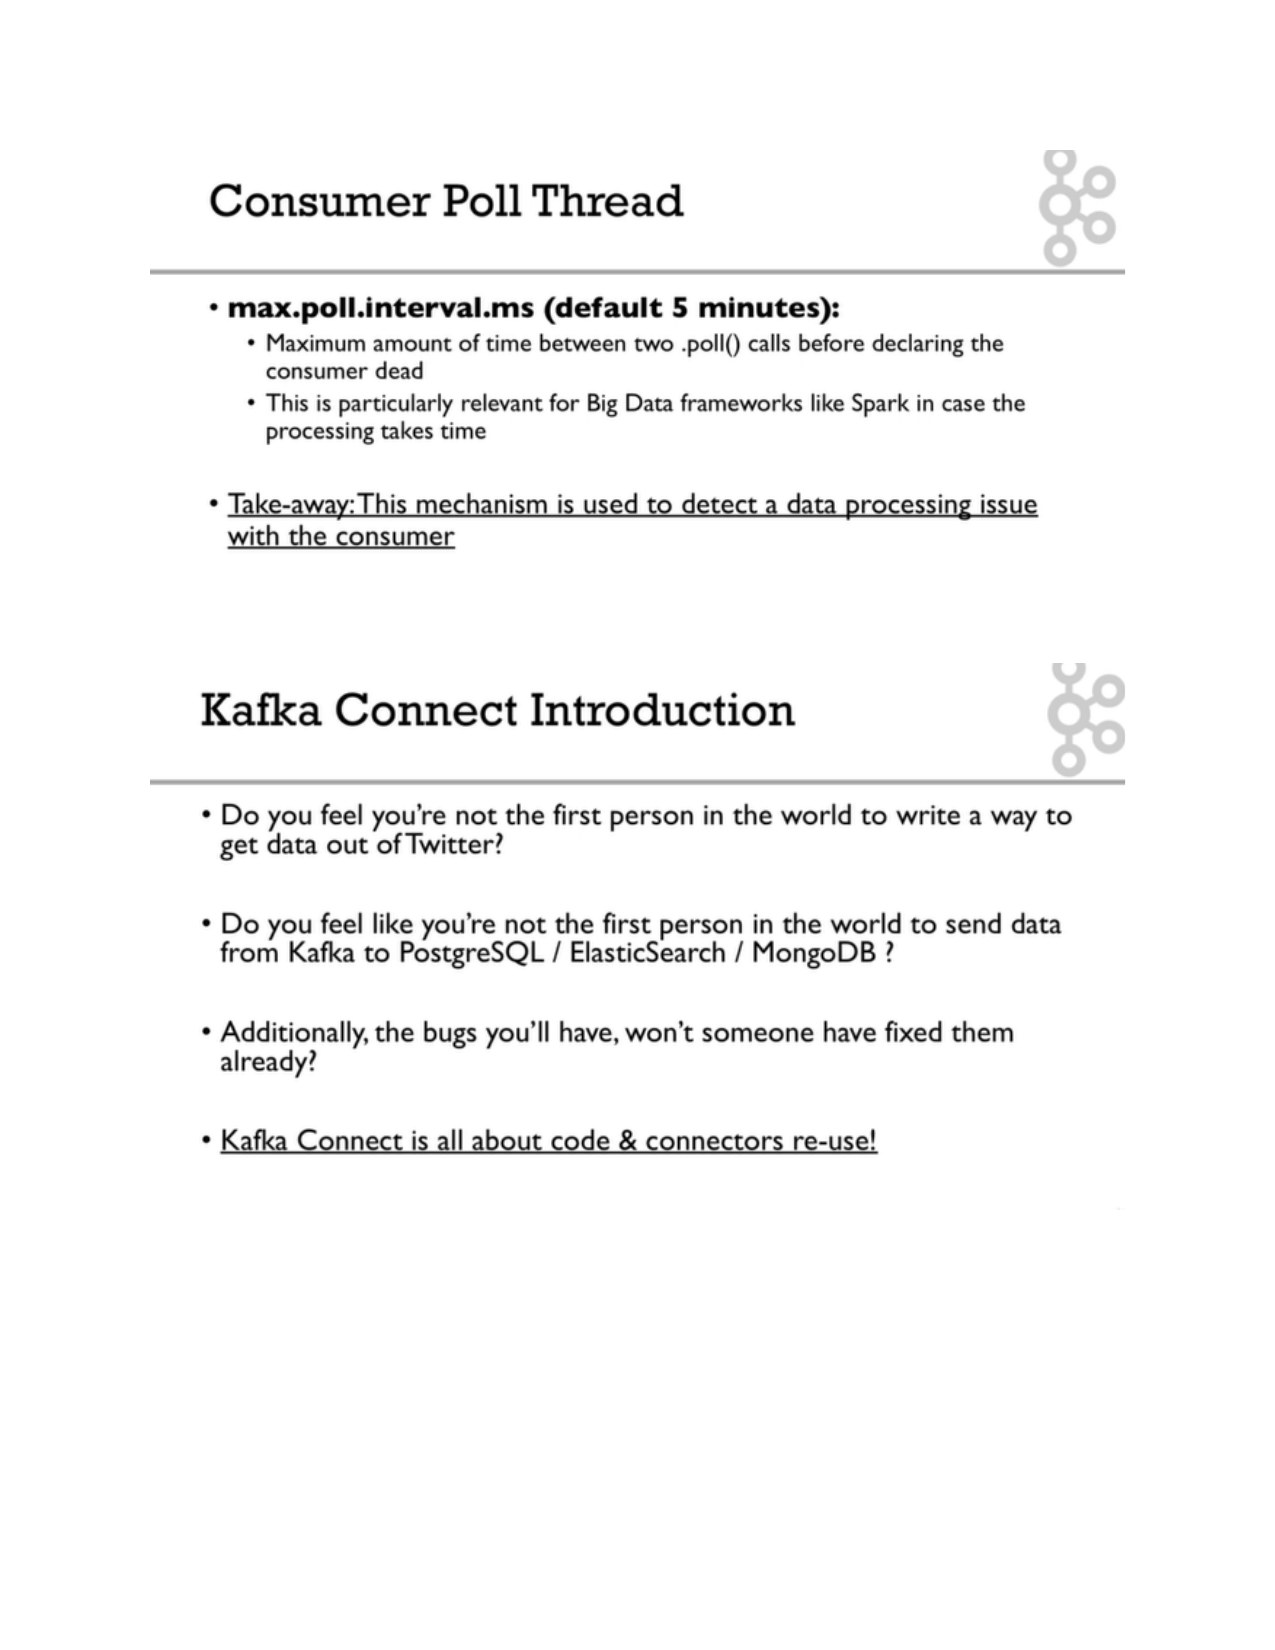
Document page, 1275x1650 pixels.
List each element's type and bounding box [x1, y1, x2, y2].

picture [150, 150, 1125, 1210]
